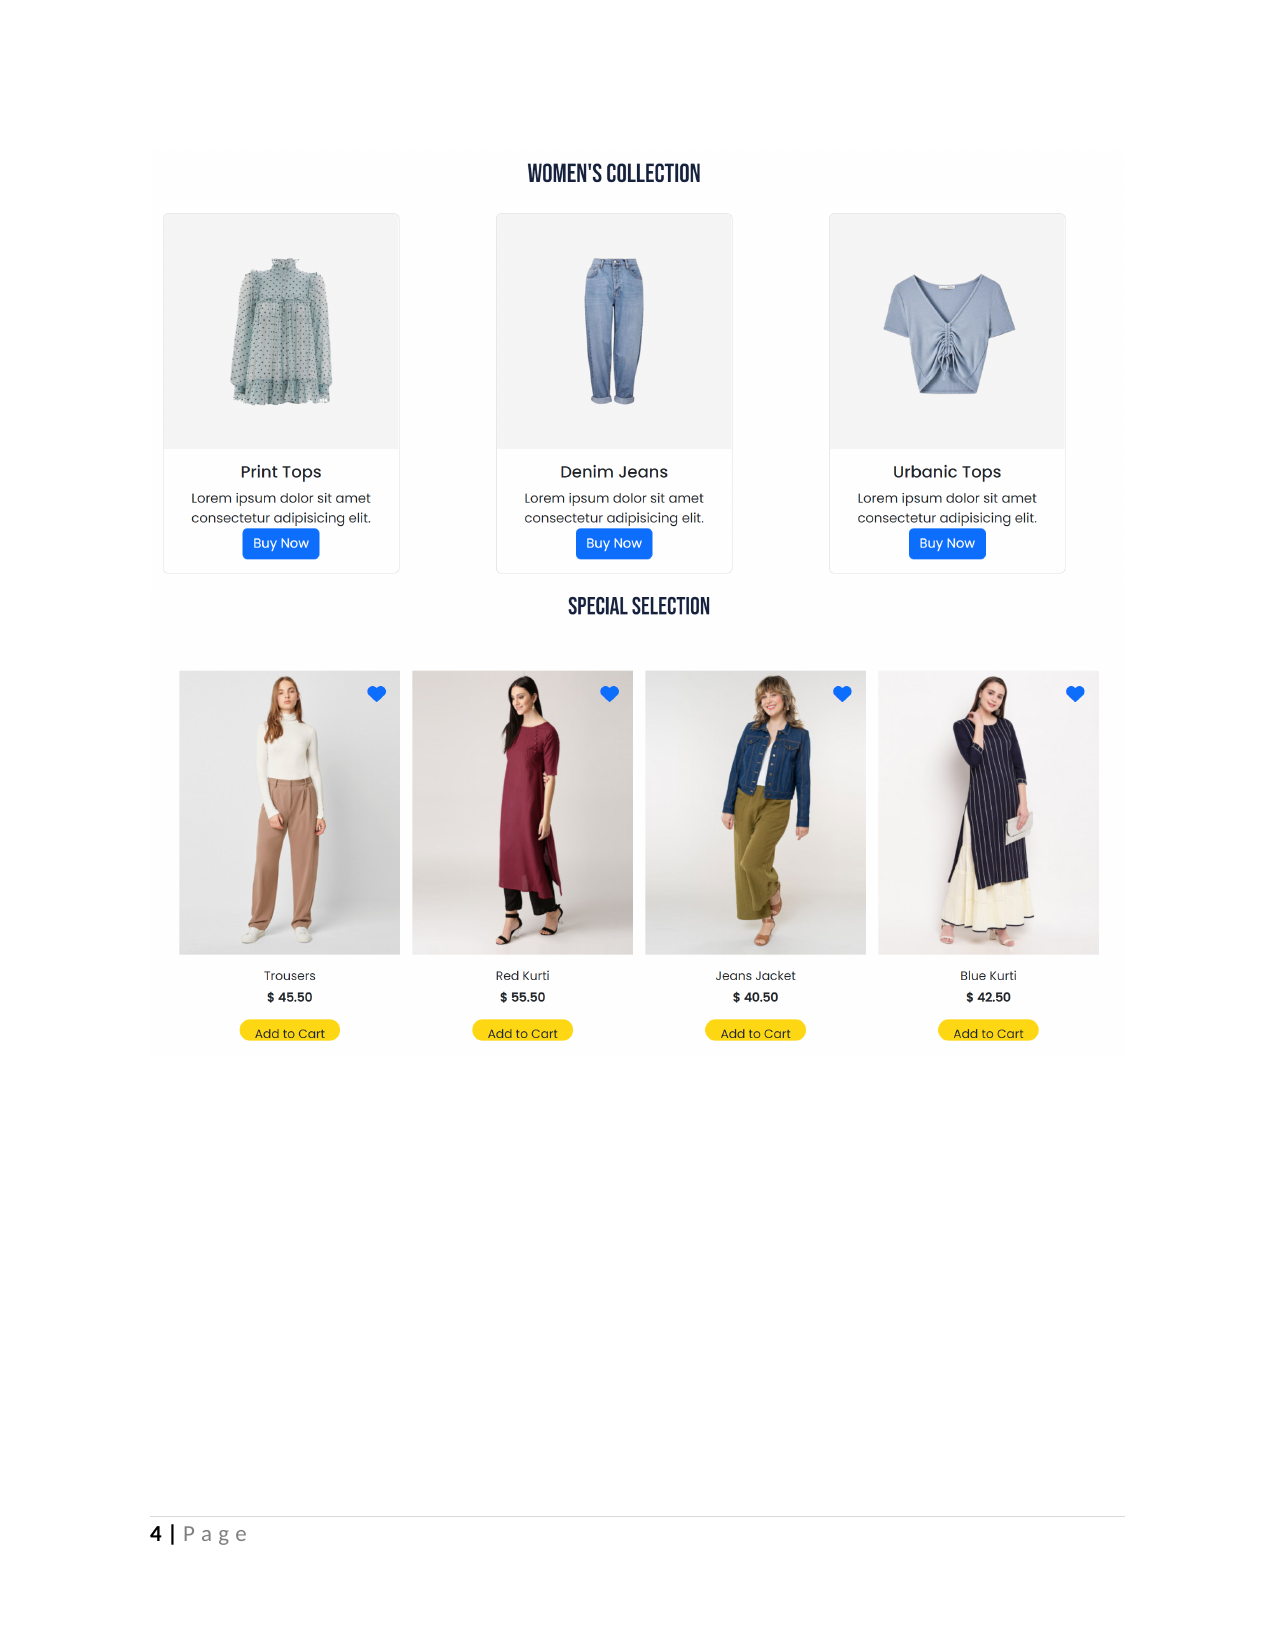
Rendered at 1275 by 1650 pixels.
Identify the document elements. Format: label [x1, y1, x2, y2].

picture [150, 586, 1125, 1056]
picture [150, 150, 1125, 585]
